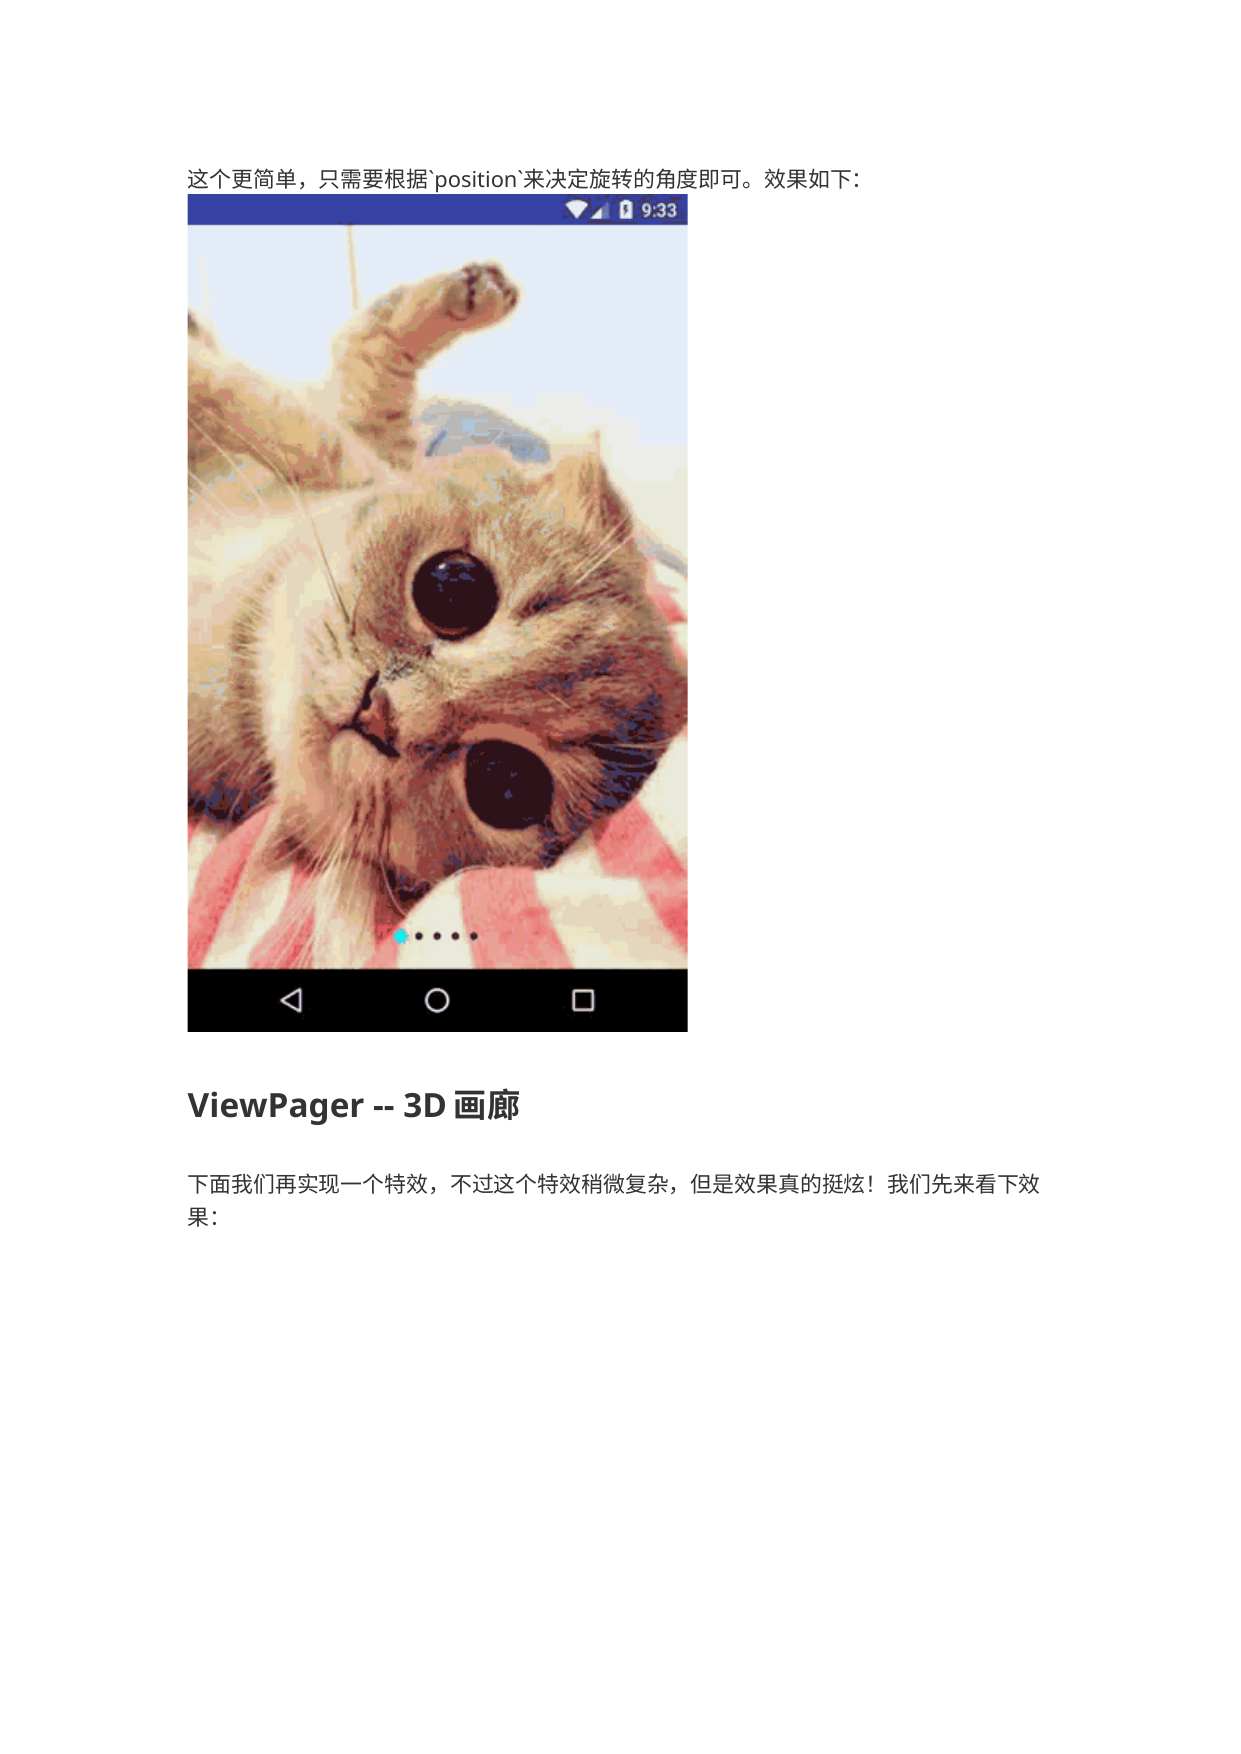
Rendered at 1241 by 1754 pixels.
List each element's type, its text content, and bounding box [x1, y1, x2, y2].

picture [187, 194, 688, 1032]
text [187, 1167, 1053, 1232]
text ViewPager -- 3D画廊 [187, 1071, 1053, 1136]
